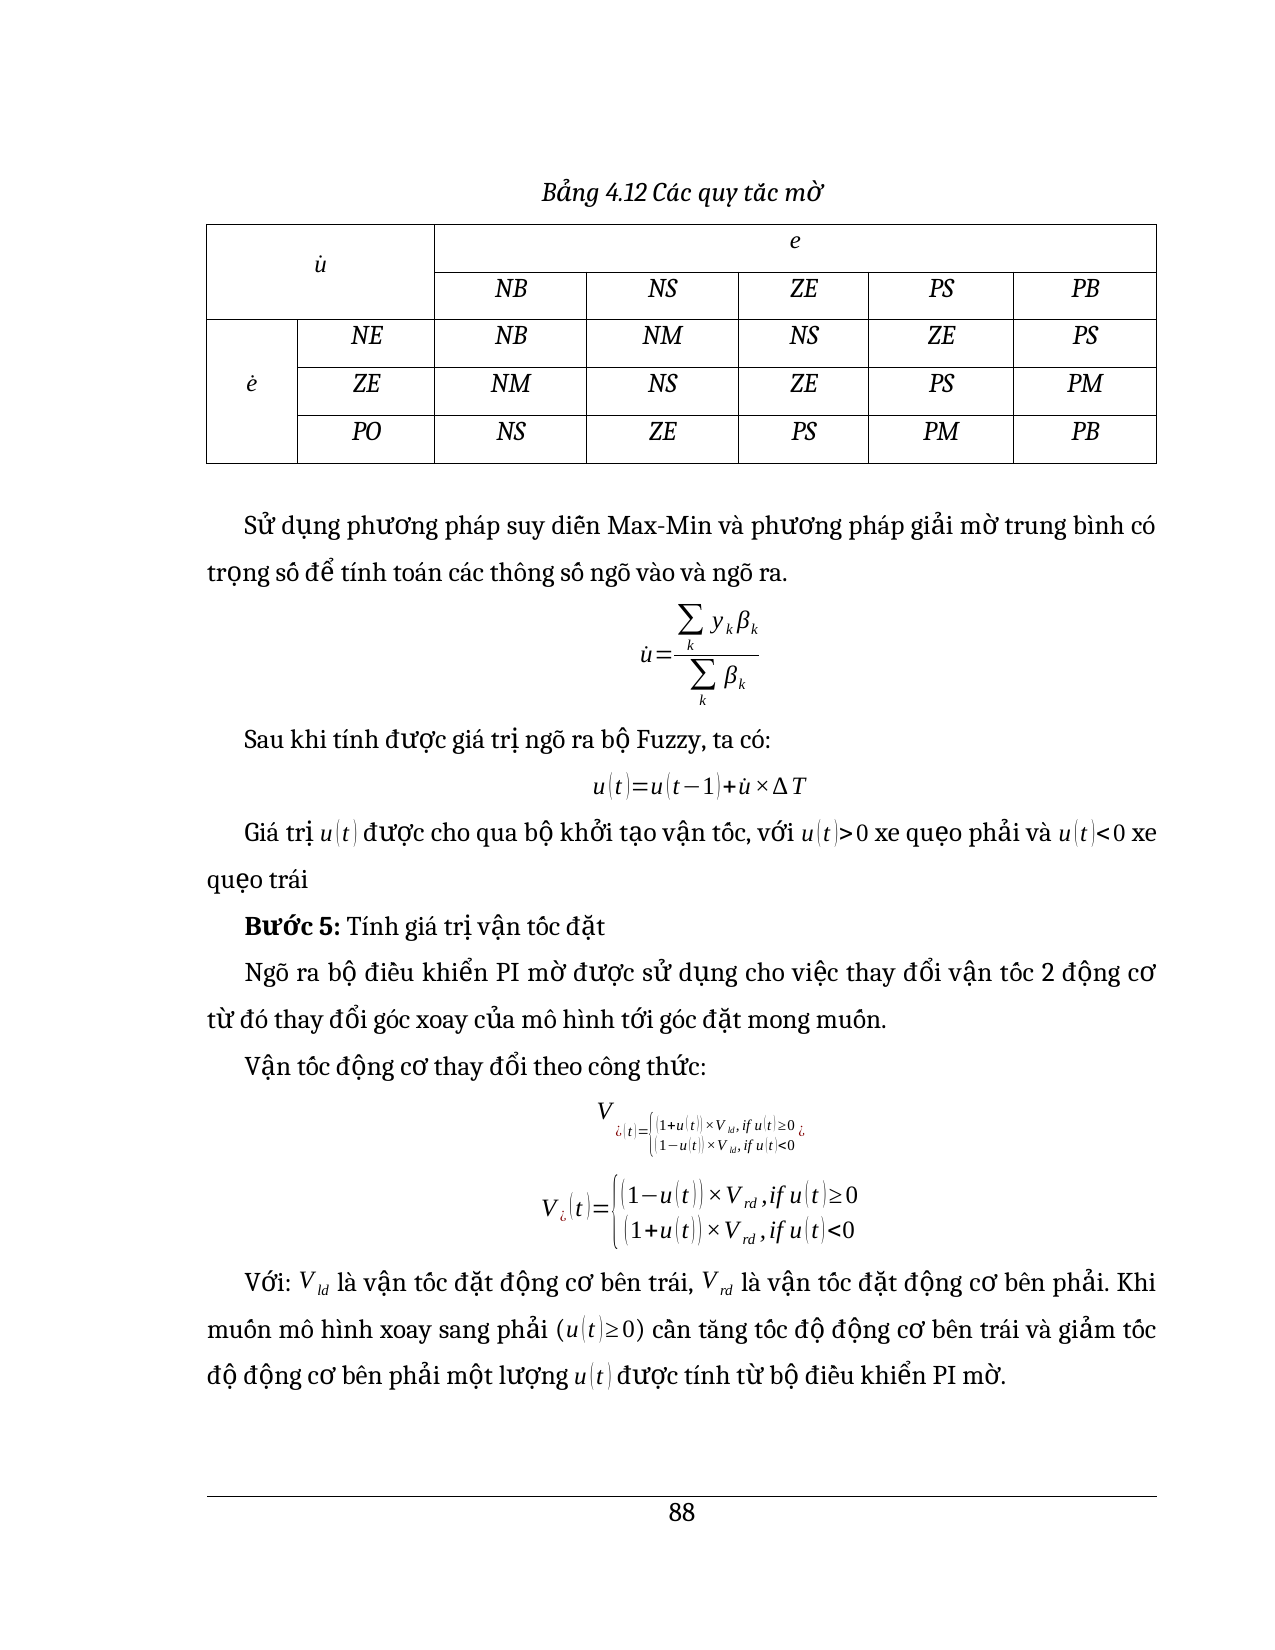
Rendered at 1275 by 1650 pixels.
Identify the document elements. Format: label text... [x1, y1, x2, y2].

text Sử dụng phương pháp suy diễn Max-Min và phương pháp giải mờ trung bình có trọng số để tính toán các thông số ngõ vào và ngõ ra. [207, 510, 1157, 588]
table_cell PB [1014, 416, 1156, 462]
table_cell ZE [739, 273, 868, 319]
table_cell [207, 320, 297, 462]
table_cell ZE [298, 368, 434, 415]
table_cell NB [435, 320, 586, 367]
table_cell PS [739, 416, 868, 462]
table_cell PM [1014, 368, 1156, 415]
table_cell NS [587, 368, 738, 415]
table_cell PS [1014, 320, 1156, 367]
table_header [207, 225, 434, 319]
table_cell PB [1014, 273, 1156, 319]
table_cell ZE [587, 416, 738, 462]
table_cell NM [587, 320, 738, 367]
table_cell PM [869, 416, 1013, 462]
table_cell NS [587, 273, 738, 319]
text Giá trị được cho qua bộ khởi tạo vận tốc, với xe quẹo phải và xe quẹo trái [207, 817, 1157, 895]
table_header [435, 225, 1156, 272]
table_cell PO [298, 416, 434, 462]
table_cell NM [435, 368, 586, 415]
table_cell NS [435, 416, 586, 462]
text Sau khi tính được giá trị ngõ ra bộ Fuzzy, ta có: [207, 724, 1157, 755]
table_cell PS [869, 368, 1013, 415]
table_cell ZE [869, 320, 1013, 367]
text Ngõ ra bộ điều khiển PI mờ được sử dụng cho việc thay đổi vận tốc 2 động cơ từ đó thay đổi góc xoay của mô hình tới góc đặt mong muốn. [207, 957, 1157, 1035]
text Với: là vận tốc đặt động cơ bên trái, là vận tốc đặt động cơ bên phải. Khi muốn mô hình xoay sang phải () cần tăng tốc độ động cơ bên trái và giảm tốc độ động cơ bên phải một lượng được tính từ bộ điều khiển PI mờ. [207, 1267, 1157, 1392]
table_cell NB [435, 273, 586, 319]
table_cell NS [739, 320, 868, 367]
table_cell ZE [739, 368, 868, 415]
text Vận tốc động cơ thay đổi theo công thức: [207, 1051, 1157, 1082]
table_cell PS [869, 273, 1013, 319]
text Bước 5: Tính giá trị vận tốc đặt [207, 911, 1157, 942]
table_cell NE [298, 320, 434, 367]
